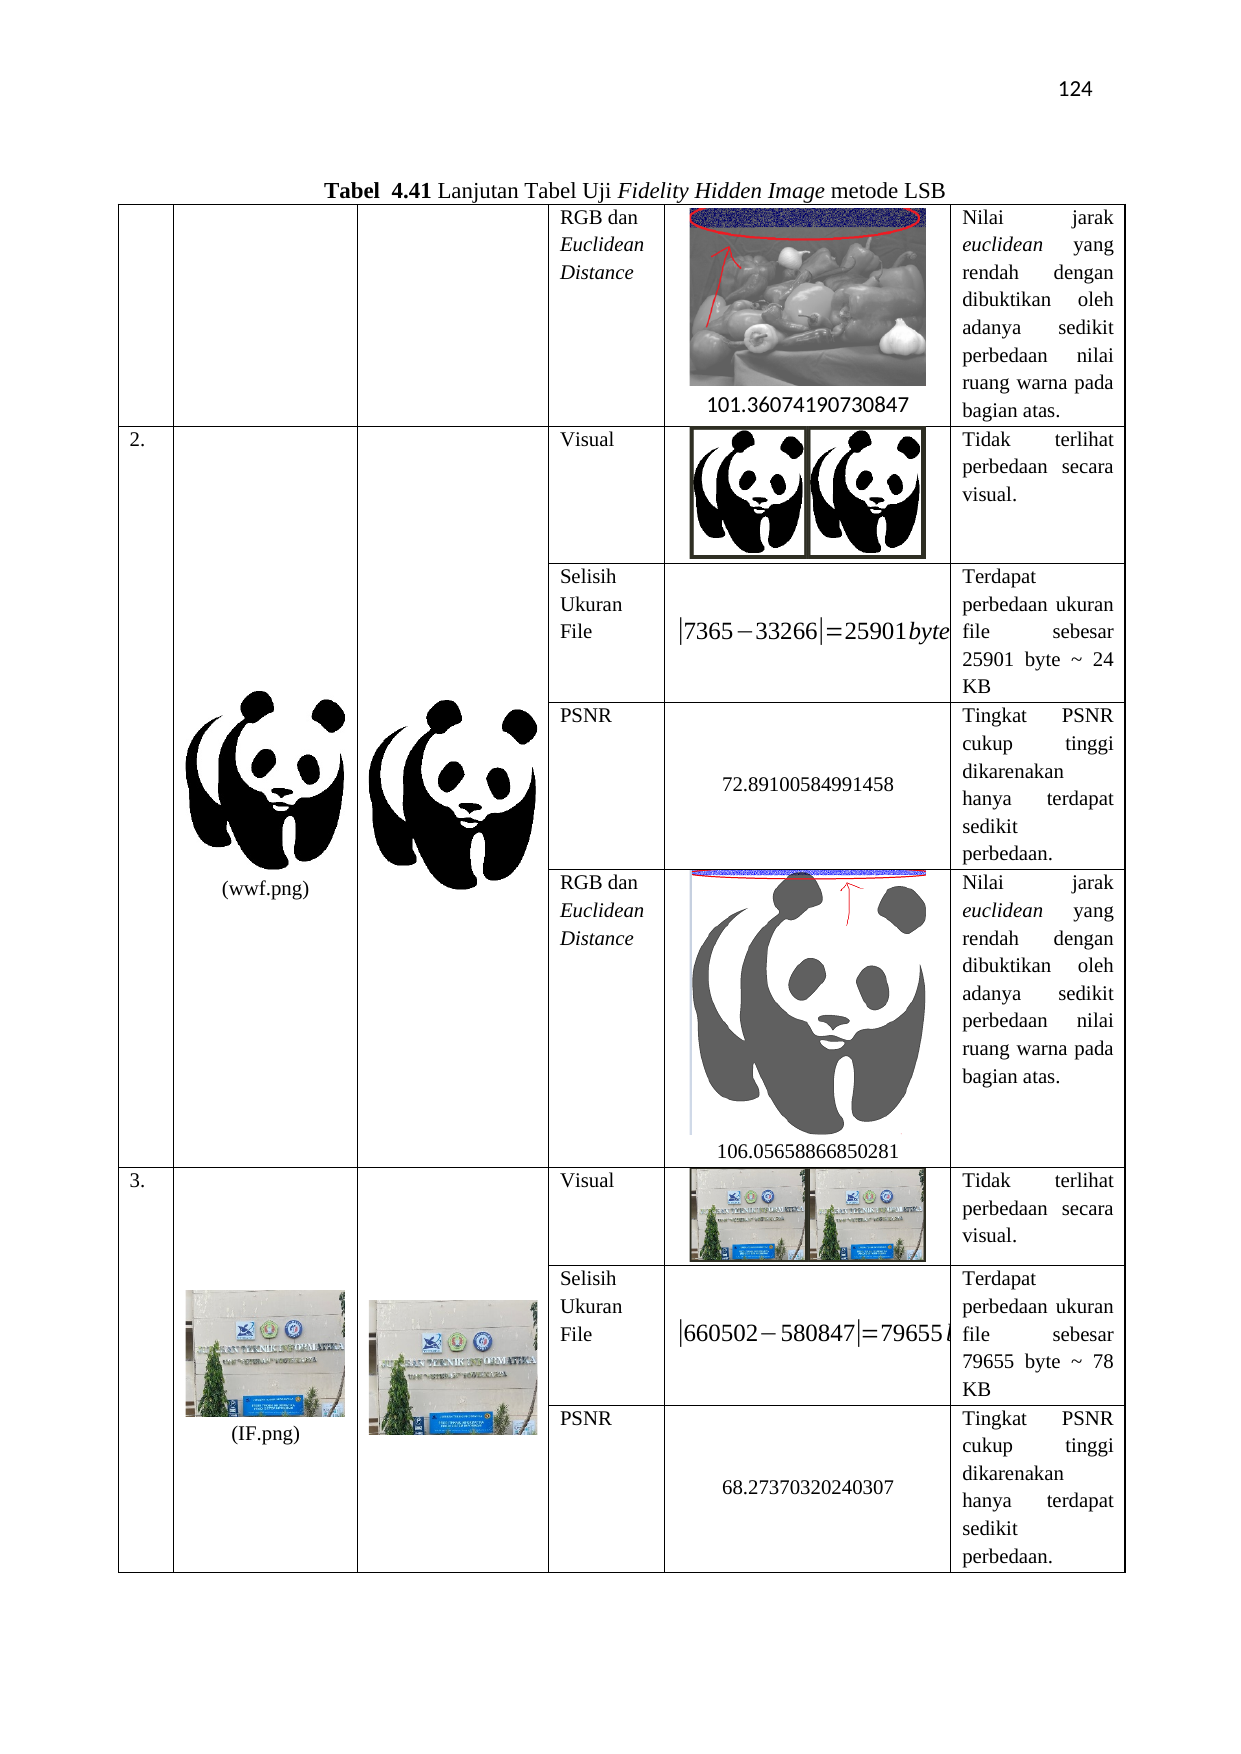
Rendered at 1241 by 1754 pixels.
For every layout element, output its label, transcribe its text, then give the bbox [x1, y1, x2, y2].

picture [368, 698, 538, 892]
picture [185, 690, 345, 872]
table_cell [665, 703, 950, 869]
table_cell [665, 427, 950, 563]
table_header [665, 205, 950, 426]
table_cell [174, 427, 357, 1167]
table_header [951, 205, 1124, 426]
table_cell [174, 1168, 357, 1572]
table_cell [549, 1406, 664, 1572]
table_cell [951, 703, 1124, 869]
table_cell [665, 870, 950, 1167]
picture [368, 1300, 538, 1435]
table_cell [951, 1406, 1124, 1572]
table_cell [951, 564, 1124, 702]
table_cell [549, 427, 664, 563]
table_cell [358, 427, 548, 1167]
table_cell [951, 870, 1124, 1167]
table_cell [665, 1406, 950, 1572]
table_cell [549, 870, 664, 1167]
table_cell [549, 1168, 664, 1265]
picture [689, 1168, 926, 1262]
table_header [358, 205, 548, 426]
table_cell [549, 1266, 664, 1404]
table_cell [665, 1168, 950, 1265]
picture [689, 426, 926, 559]
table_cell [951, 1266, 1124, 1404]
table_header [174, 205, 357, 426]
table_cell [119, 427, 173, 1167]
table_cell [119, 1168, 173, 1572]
text Tabel 4.37 Lanjutan Tabel Uji Fidelity Hidden Image metode LSB [177, 177, 1092, 203]
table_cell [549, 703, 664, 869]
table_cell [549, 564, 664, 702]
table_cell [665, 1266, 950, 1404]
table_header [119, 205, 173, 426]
picture [185, 1290, 345, 1417]
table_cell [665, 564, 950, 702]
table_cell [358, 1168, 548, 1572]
picture [689, 208, 926, 386]
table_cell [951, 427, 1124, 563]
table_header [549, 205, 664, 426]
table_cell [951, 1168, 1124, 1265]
